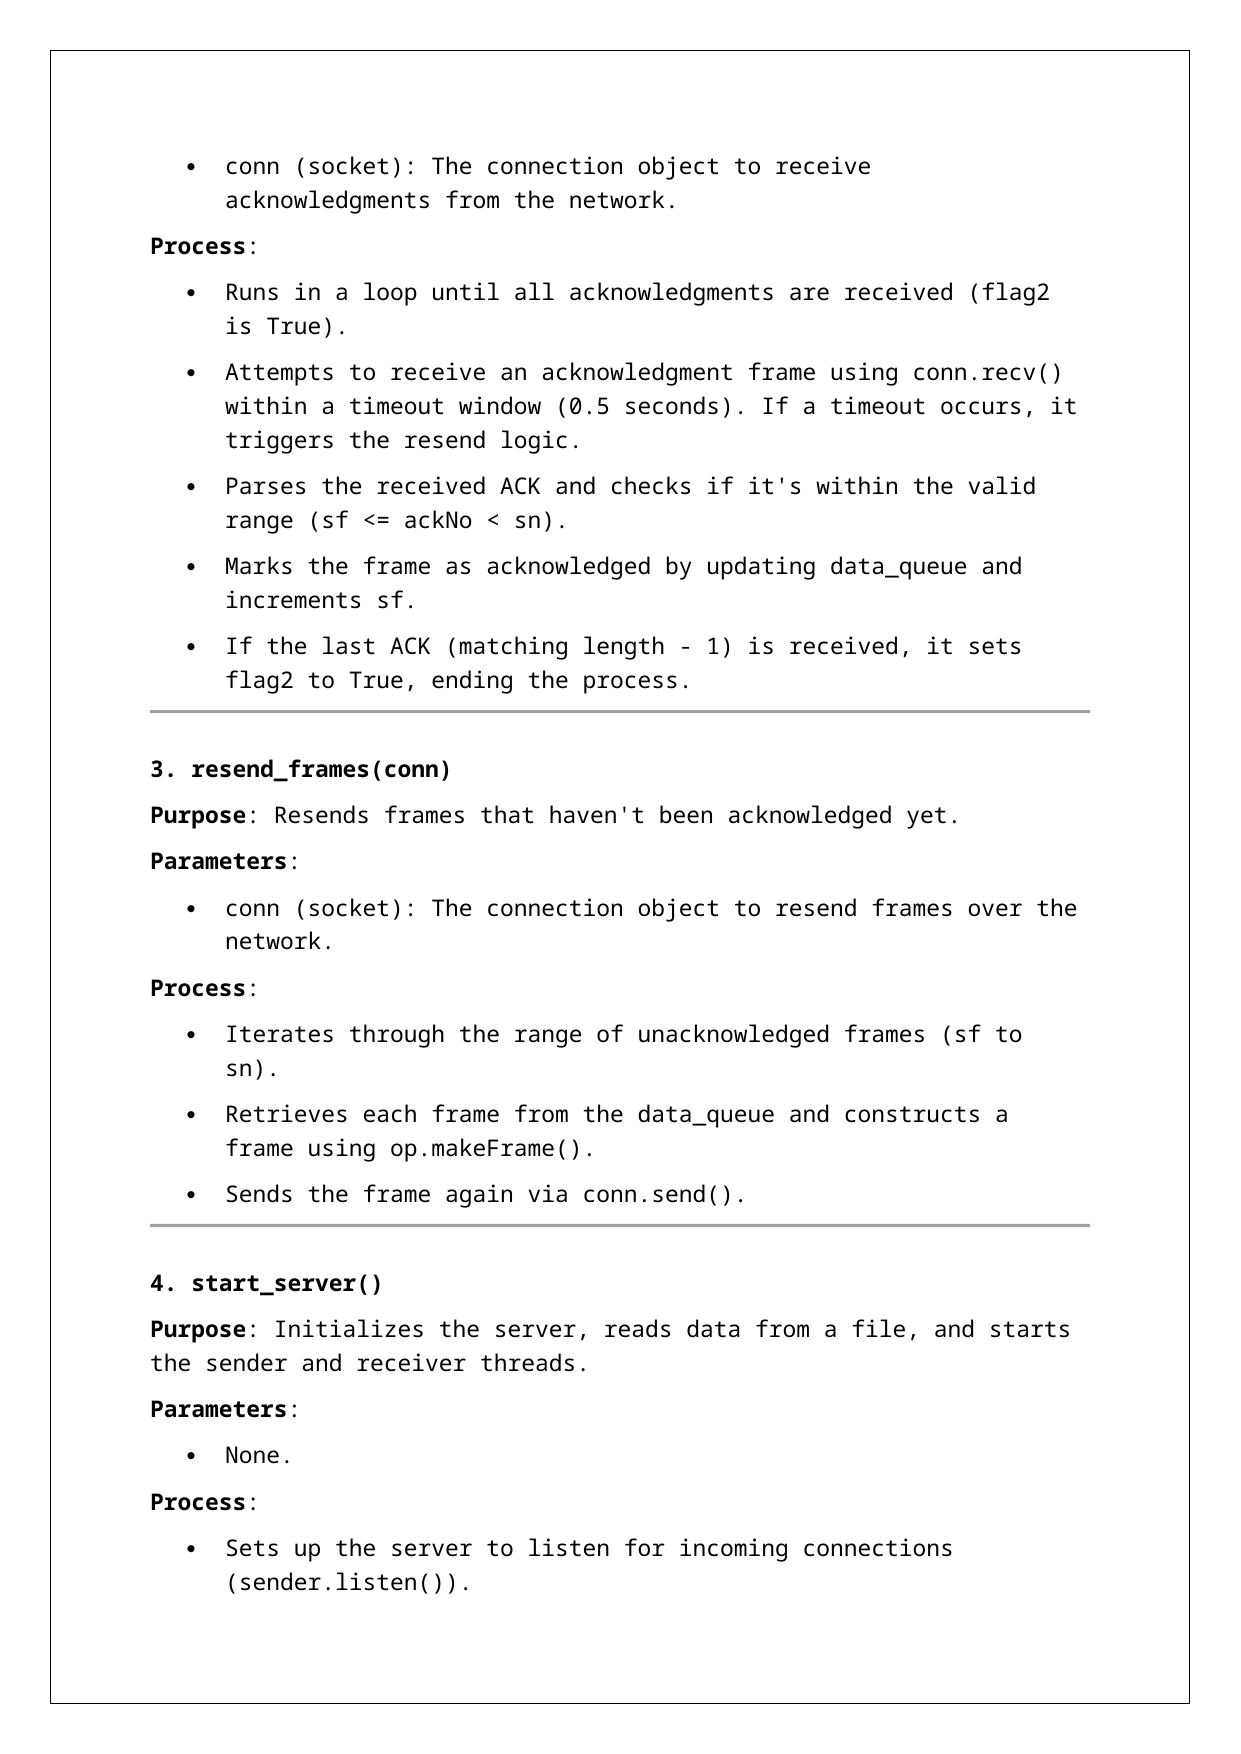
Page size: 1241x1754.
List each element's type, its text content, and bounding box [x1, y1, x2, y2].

list Runs in a loop until all acknowledgments are received (flag2 is True). [187, 276, 1090, 341]
text Parameters: [150, 845, 1090, 876]
list None. [187, 1439, 1090, 1470]
text 4. start_server() [150, 1267, 1090, 1298]
list Retrieves each frame from the data_queue and constructs a frame using op.makeFrame(). [187, 1098, 1090, 1163]
text Purpose: Initializes the server, reads data from a file, and starts the sender and receiver threads. [150, 1313, 1090, 1378]
list conn (socket): The connection object to receive acknowledgments from the network. [187, 150, 1090, 215]
text 3. resend_frames(conn) [150, 753, 1090, 784]
list Sends the frame again via conn.send(). [187, 1178, 1090, 1209]
text Parameters: [150, 1393, 1090, 1424]
list Iterates through the range of unacknowledged frames (sf to sn). [187, 1018, 1090, 1083]
list Marks the frame as acknowledged by updating data_queue and increments sf. [187, 550, 1090, 615]
list Parses the received ACK and checks if it's within the valid range (sf <= ackNo < sn). [187, 470, 1090, 535]
text Purpose: Resends frames that haven't been acknowledged yet. [150, 799, 1090, 830]
list conn (socket): The connection object to resend frames over the network. [187, 891, 1090, 956]
text Process: [150, 971, 1090, 1003]
list Sets up the server to listen for incoming connections (sender.listen()). [187, 1532, 1090, 1597]
text Process: [150, 1485, 1090, 1517]
list If the last ACK (matching length - 1) is received, it sets flag2 to True, ending the process. [187, 630, 1090, 695]
text Process: [150, 230, 1090, 261]
list Attempts to receive an acknowledgment frame using conn.recv() within a timeout window (0.5 seconds). If a timeout occurs, it triggers the resend logic. [187, 356, 1090, 455]
